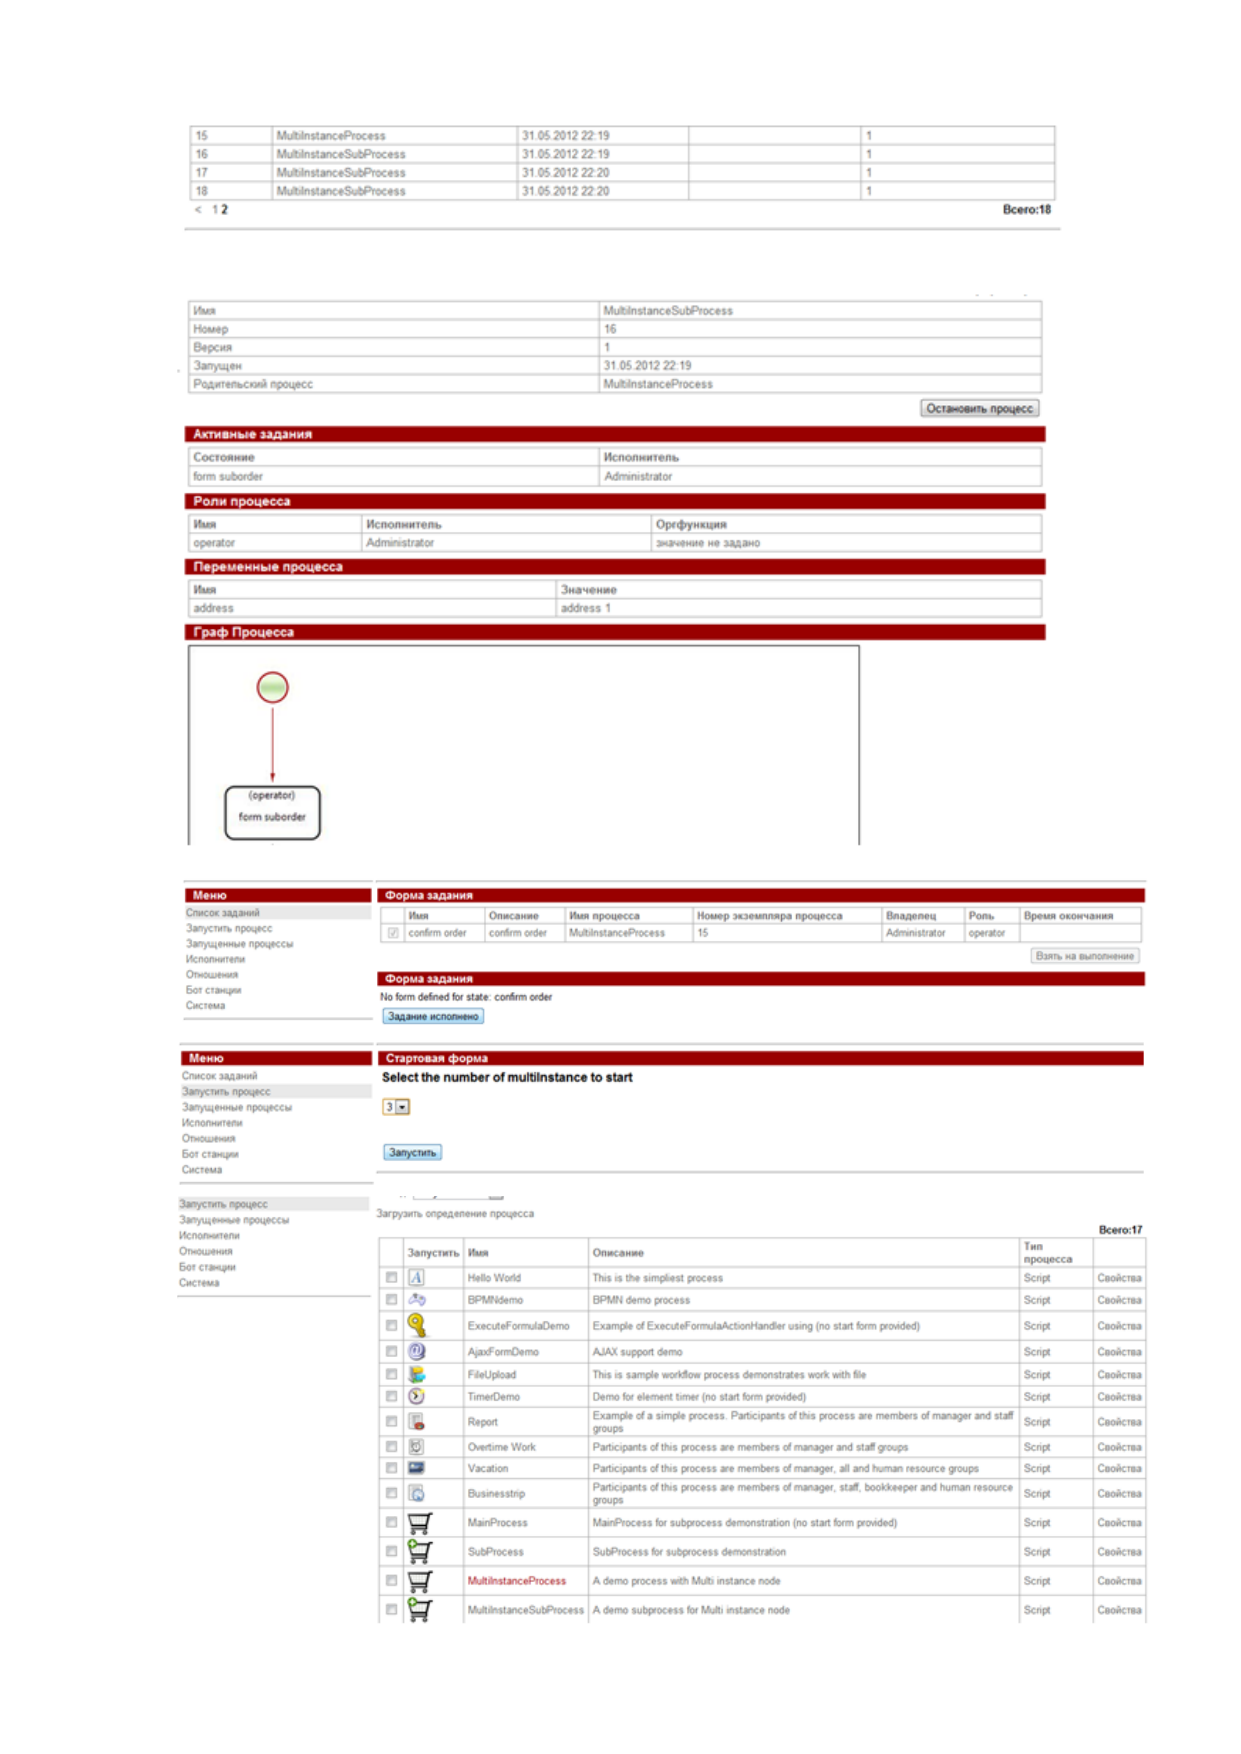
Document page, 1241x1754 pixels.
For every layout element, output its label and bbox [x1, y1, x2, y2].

picture [177, 118, 1065, 872]
picture [177, 1196, 1151, 1629]
picture [177, 1037, 1151, 1192]
picture [177, 875, 1153, 1034]
